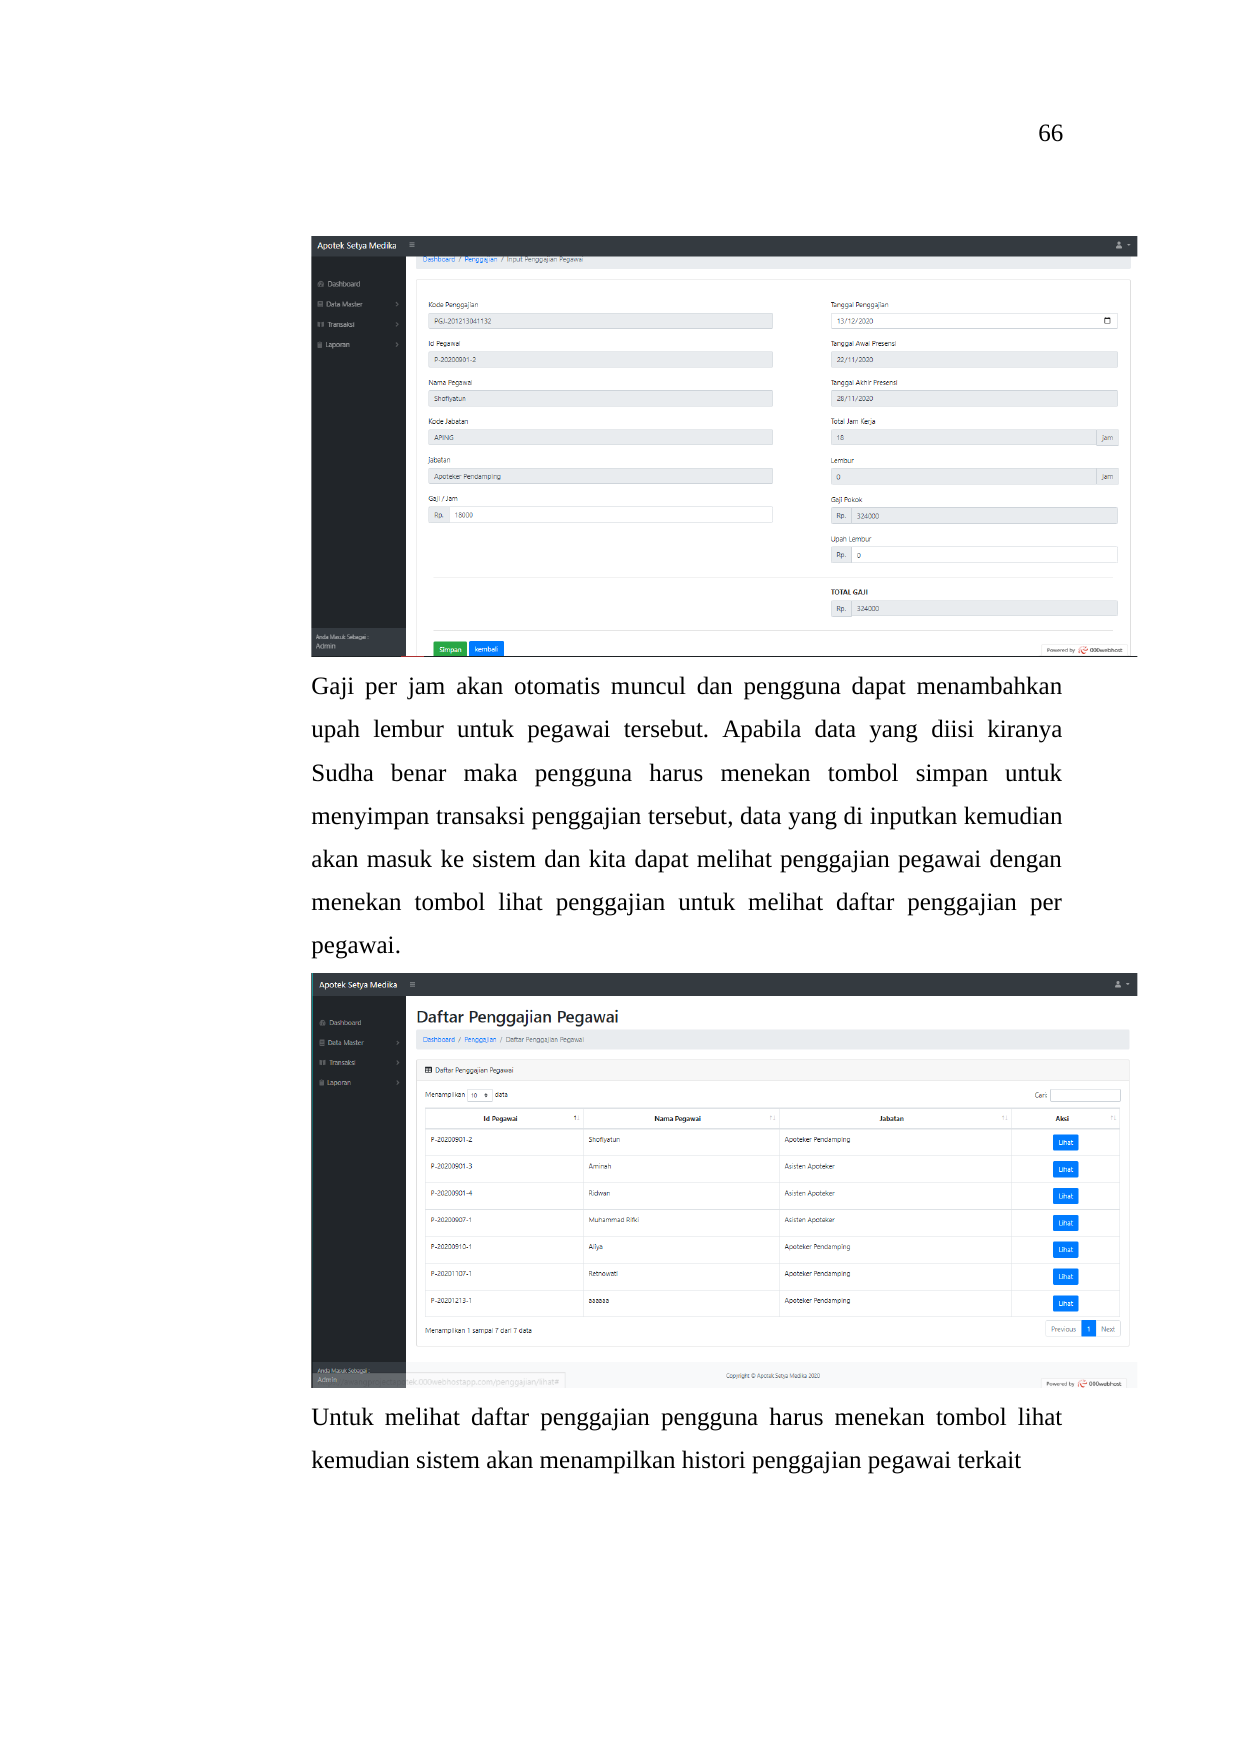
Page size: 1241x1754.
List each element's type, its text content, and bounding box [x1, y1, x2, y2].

list Gaji per jam akan otomatis muncul dan pengguna dapat menambahkan upah lembur untuk pegawai tersebut. Apabila data yang diisi kiranya Sudha benar maka pengguna harus menekan tombol simpan untuk menyimpan transaksi penggajian tersebut, data yang di inputkan kemudian akan masuk ke sistem dan kita dapat melihat penggajian pegawai dengan menekan tombol lihat penggajian untuk melihat daftar penggajian per pegawai. [311, 671, 1063, 959]
list Untuk melihat daftar penggajian pengguna harus menekan tombol lihat kemudian sistem akan menampilkan histori penggajian pegawai terkait [311, 1402, 1063, 1474]
picture [311, 973, 1138, 1388]
picture [311, 236, 1138, 657]
